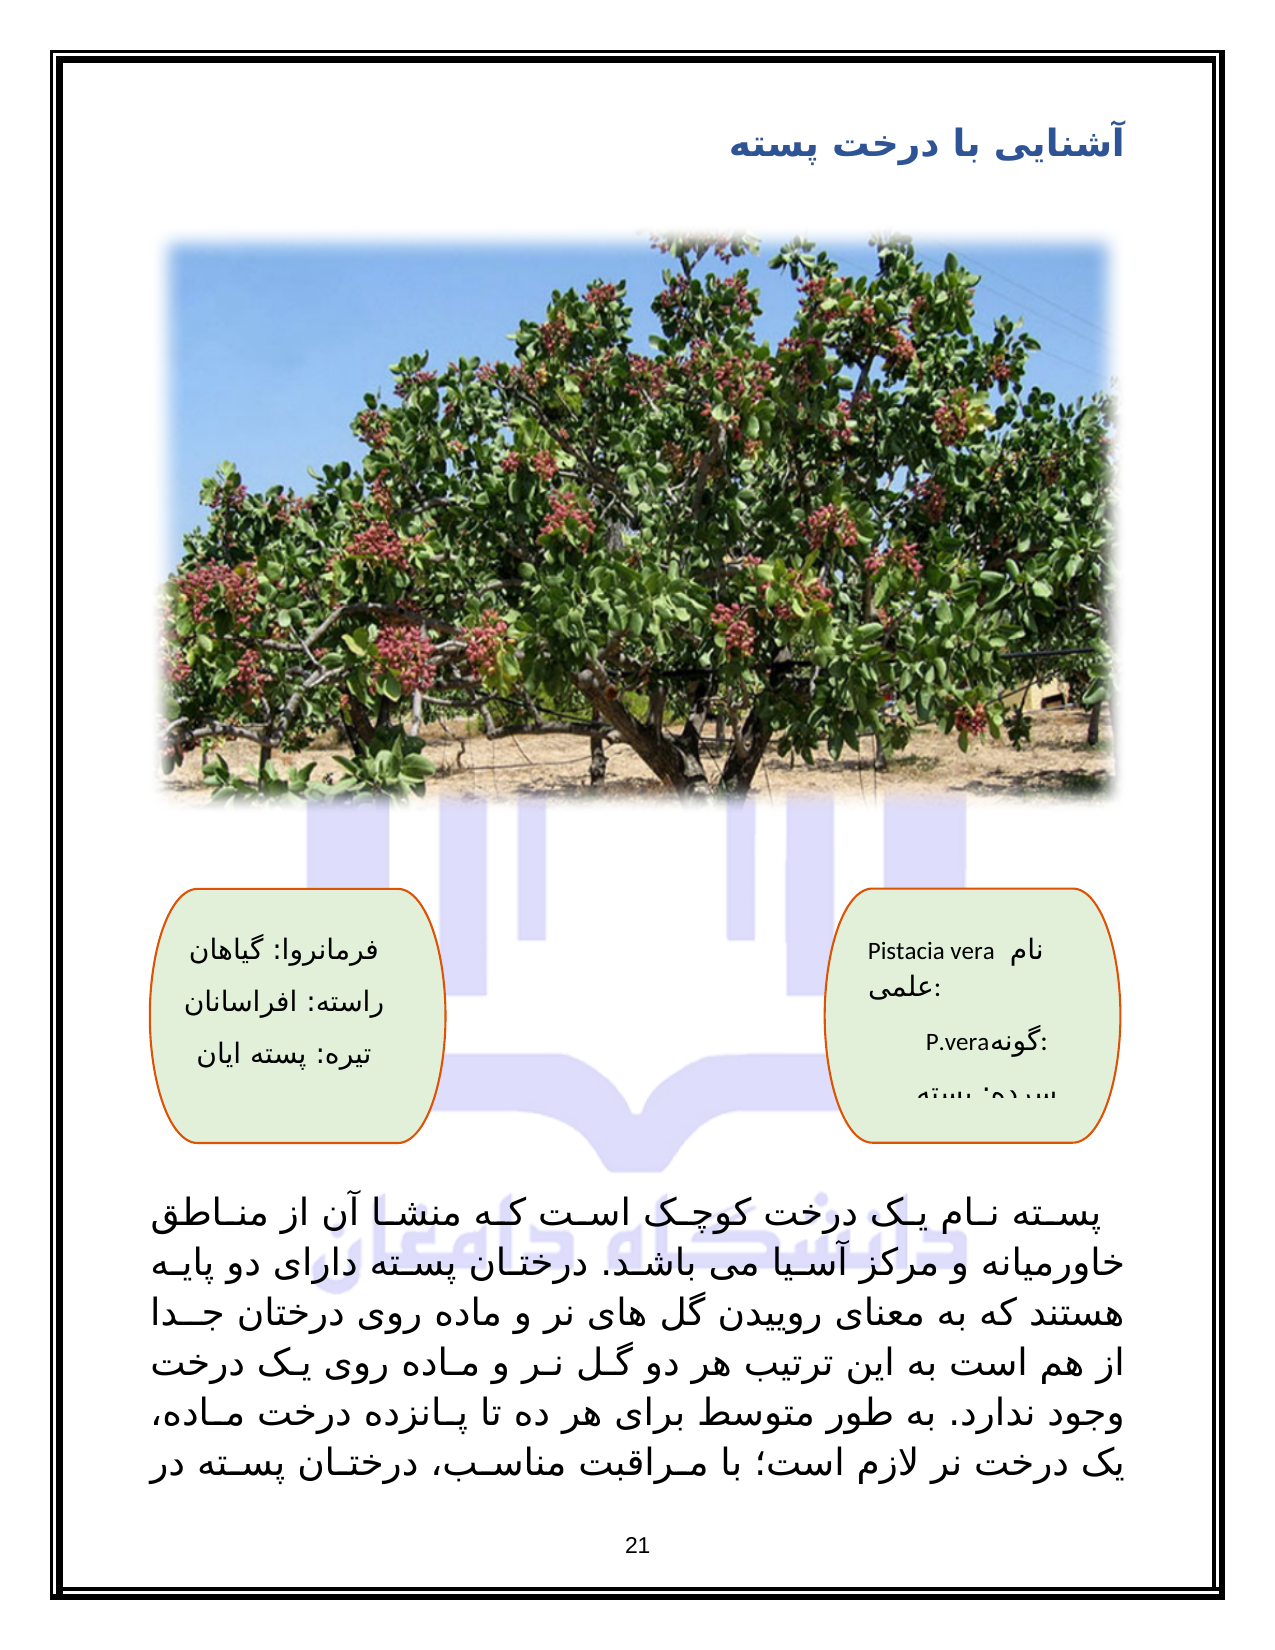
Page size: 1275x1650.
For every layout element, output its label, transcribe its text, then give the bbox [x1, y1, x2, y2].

subtitle آشنایی با درخت پسته [150, 122, 1125, 166]
picture [179, 255, 1097, 785]
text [150, 1191, 1125, 1485]
